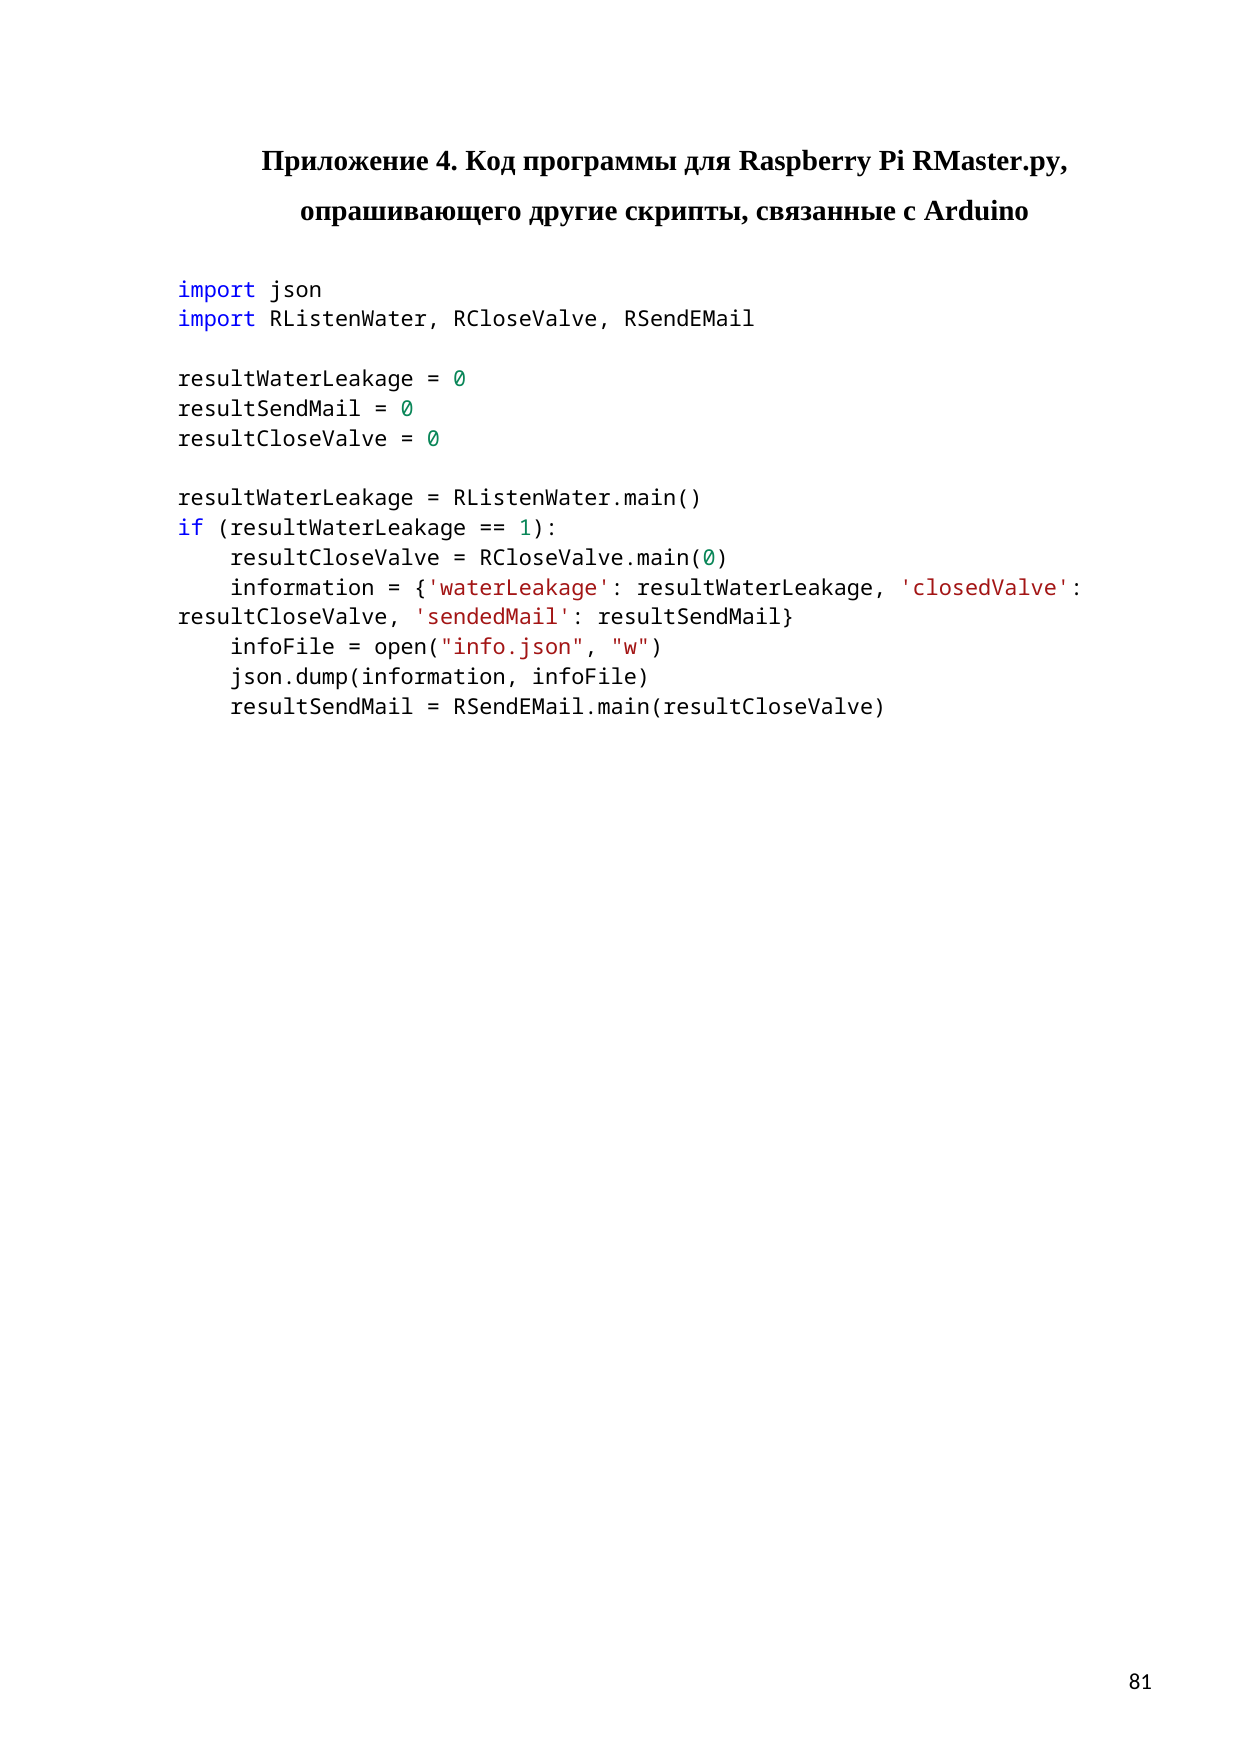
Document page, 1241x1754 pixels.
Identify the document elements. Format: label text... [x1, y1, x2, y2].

text import json [177, 273, 1152, 303]
text json.dump(information, infoFile) [177, 661, 1152, 691]
text resultCloseValve = RCloseValve.main(0) [177, 542, 1152, 571]
text information = {'waterLeakage': resultWaterLeakage, 'closedValve': resultCloseValve, 'sendedMail': resultSendMail} [177, 571, 1152, 631]
text if (resultWaterLeakage == 1): [177, 512, 1152, 542]
text infoFile = open("info.json", "w") [177, 631, 1152, 661]
text Приложение 4. Код программы для Raspberry Pi RMaster.py, опрашивающего другие скрипты, связанные с Arduino [177, 143, 1152, 227]
text resultSendMail = 0 [177, 393, 1152, 422]
text resultCloseValve = 0 [177, 422, 1152, 452]
text import RListenWater, RCloseValve, RSendEMail [177, 303, 1152, 333]
text resultWaterLeakage = 0 [177, 363, 1152, 393]
text resultWaterLeakage = RListenWater.main() [177, 482, 1152, 512]
text resultSendMail = RSendEMail.main(resultCloseValve) [177, 691, 1152, 720]
